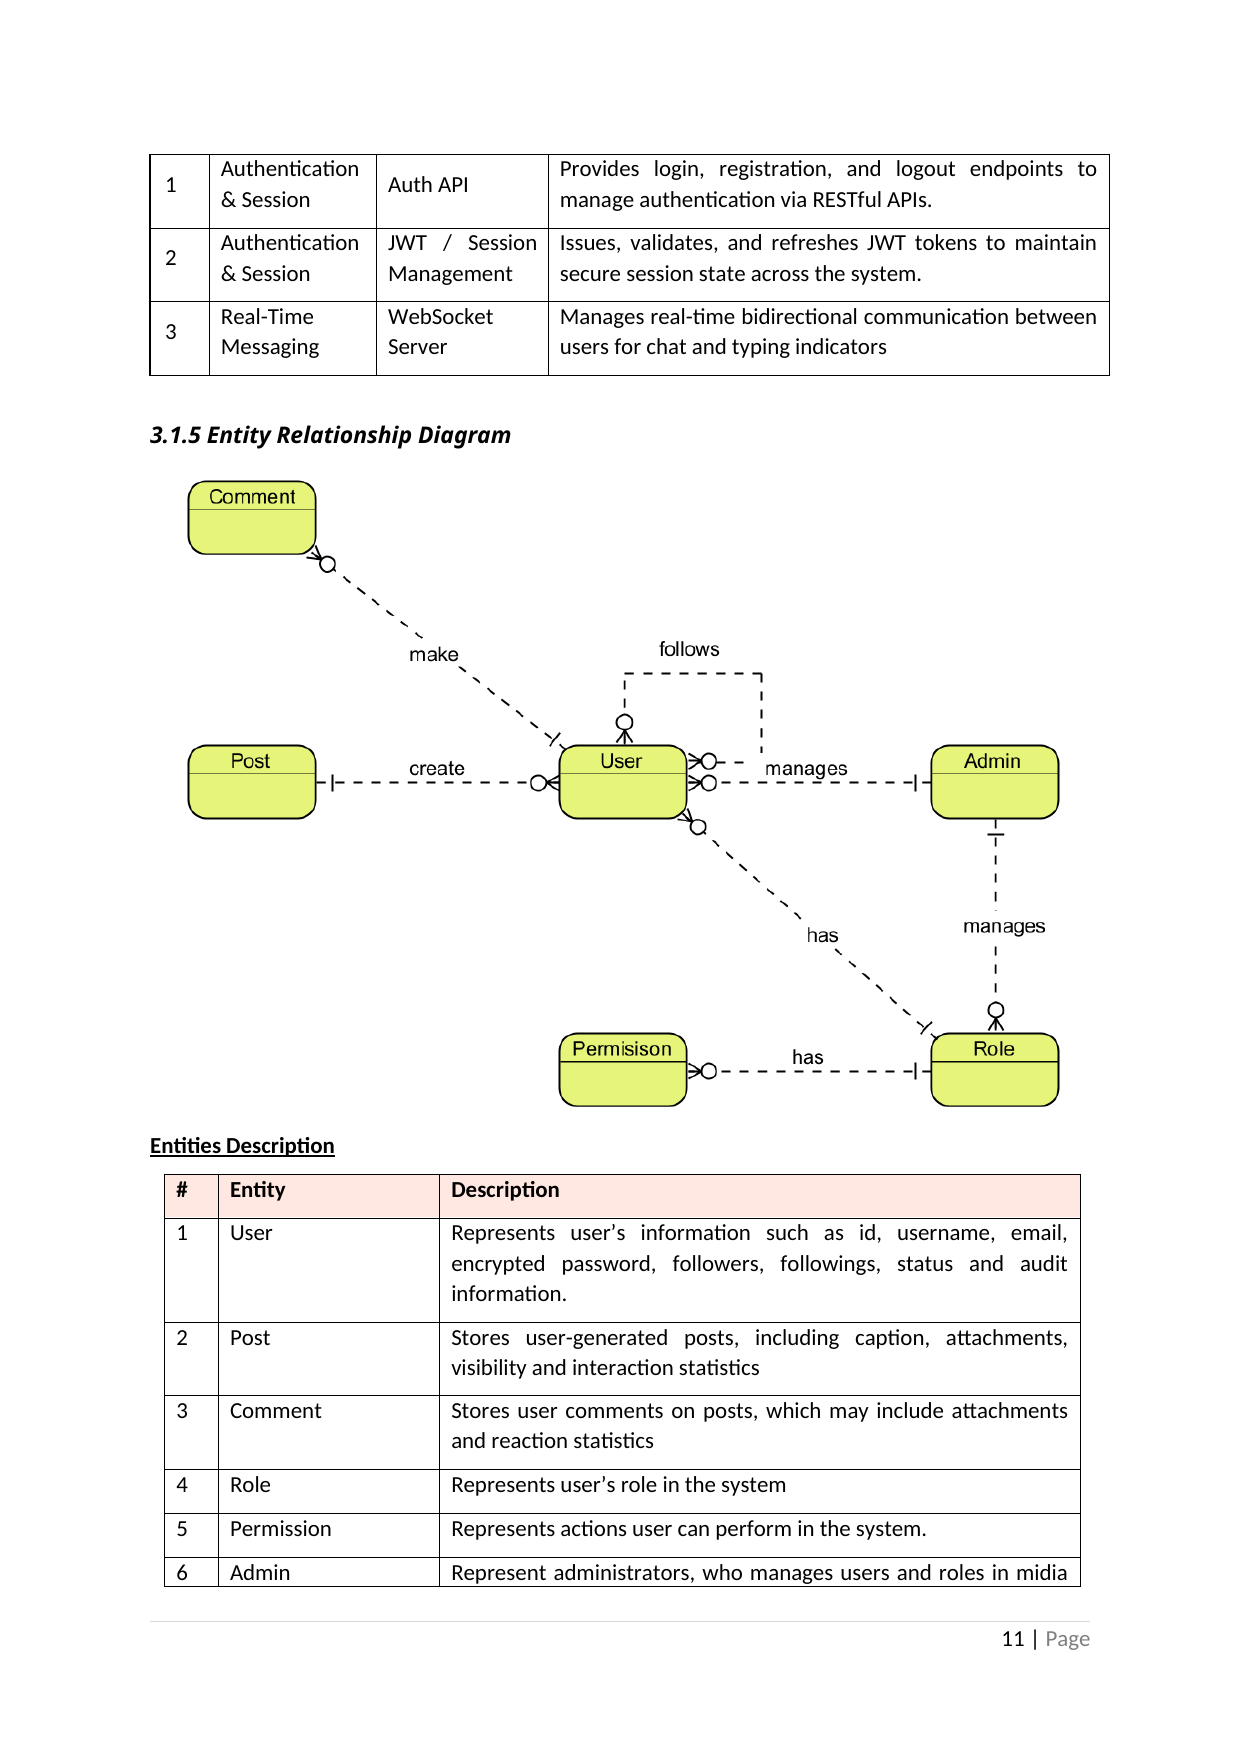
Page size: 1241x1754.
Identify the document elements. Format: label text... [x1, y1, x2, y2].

table_cell Issues, validates, and refreshes JWT tokens to maintain secure session state across the system. [549, 229, 1109, 301]
table_header # [165, 1175, 218, 1217]
table_cell 3 [151, 302, 209, 375]
table_cell WebSocket Server [377, 302, 548, 375]
table_cell Represents actions user can perform in the system. [440, 1514, 1080, 1557]
table_cell Post [219, 1323, 439, 1395]
table_cell 5 [165, 1514, 218, 1557]
table_cell 4 [165, 1470, 218, 1513]
table_cell 1 [151, 155, 209, 227]
table_cell Permission [219, 1514, 439, 1557]
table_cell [440, 1558, 1080, 1586]
table_cell Role [219, 1470, 439, 1513]
text Entities Description [150, 1131, 1090, 1159]
subtitle 3.1.5 Entity Relationship Diagram [150, 419, 1090, 450]
table_cell Real-Time Messaging [210, 302, 376, 375]
table_header Entity [219, 1175, 439, 1217]
table_cell Authentication & Session [210, 229, 376, 301]
table_cell JWT / Session Management [377, 229, 548, 301]
table_cell 2 [165, 1323, 218, 1395]
picture [150, 452, 1087, 1117]
table_cell Provides login, registration, and logout endpoints to manage authentication via RESTful APIs. [549, 155, 1109, 227]
table_header Description [440, 1175, 1080, 1217]
table_cell 6 [165, 1558, 218, 1586]
table_cell Manages real-time bidirectional communication between users for chat and typing indicators [549, 302, 1109, 375]
table_cell 2 [151, 229, 209, 301]
table_cell Represents user’s role in the system [440, 1470, 1080, 1513]
table_cell Authentication & Session [210, 155, 376, 227]
table_cell Stores user-generated posts, including caption, attachments, visibility and interaction statistics [440, 1323, 1080, 1395]
table_cell Comment [219, 1396, 439, 1469]
table_cell 3 [165, 1396, 218, 1469]
table_cell Admin [219, 1558, 439, 1586]
table_cell 1 [165, 1219, 218, 1322]
table_cell User [219, 1219, 439, 1322]
table_cell Stores user comments on posts, which may include attachments and reaction statistics [440, 1396, 1080, 1469]
table_cell Auth API [377, 155, 548, 227]
table_cell Represents user’s information such as id, username, email, encrypted password, followers, followings, status and audit information. [440, 1219, 1080, 1322]
